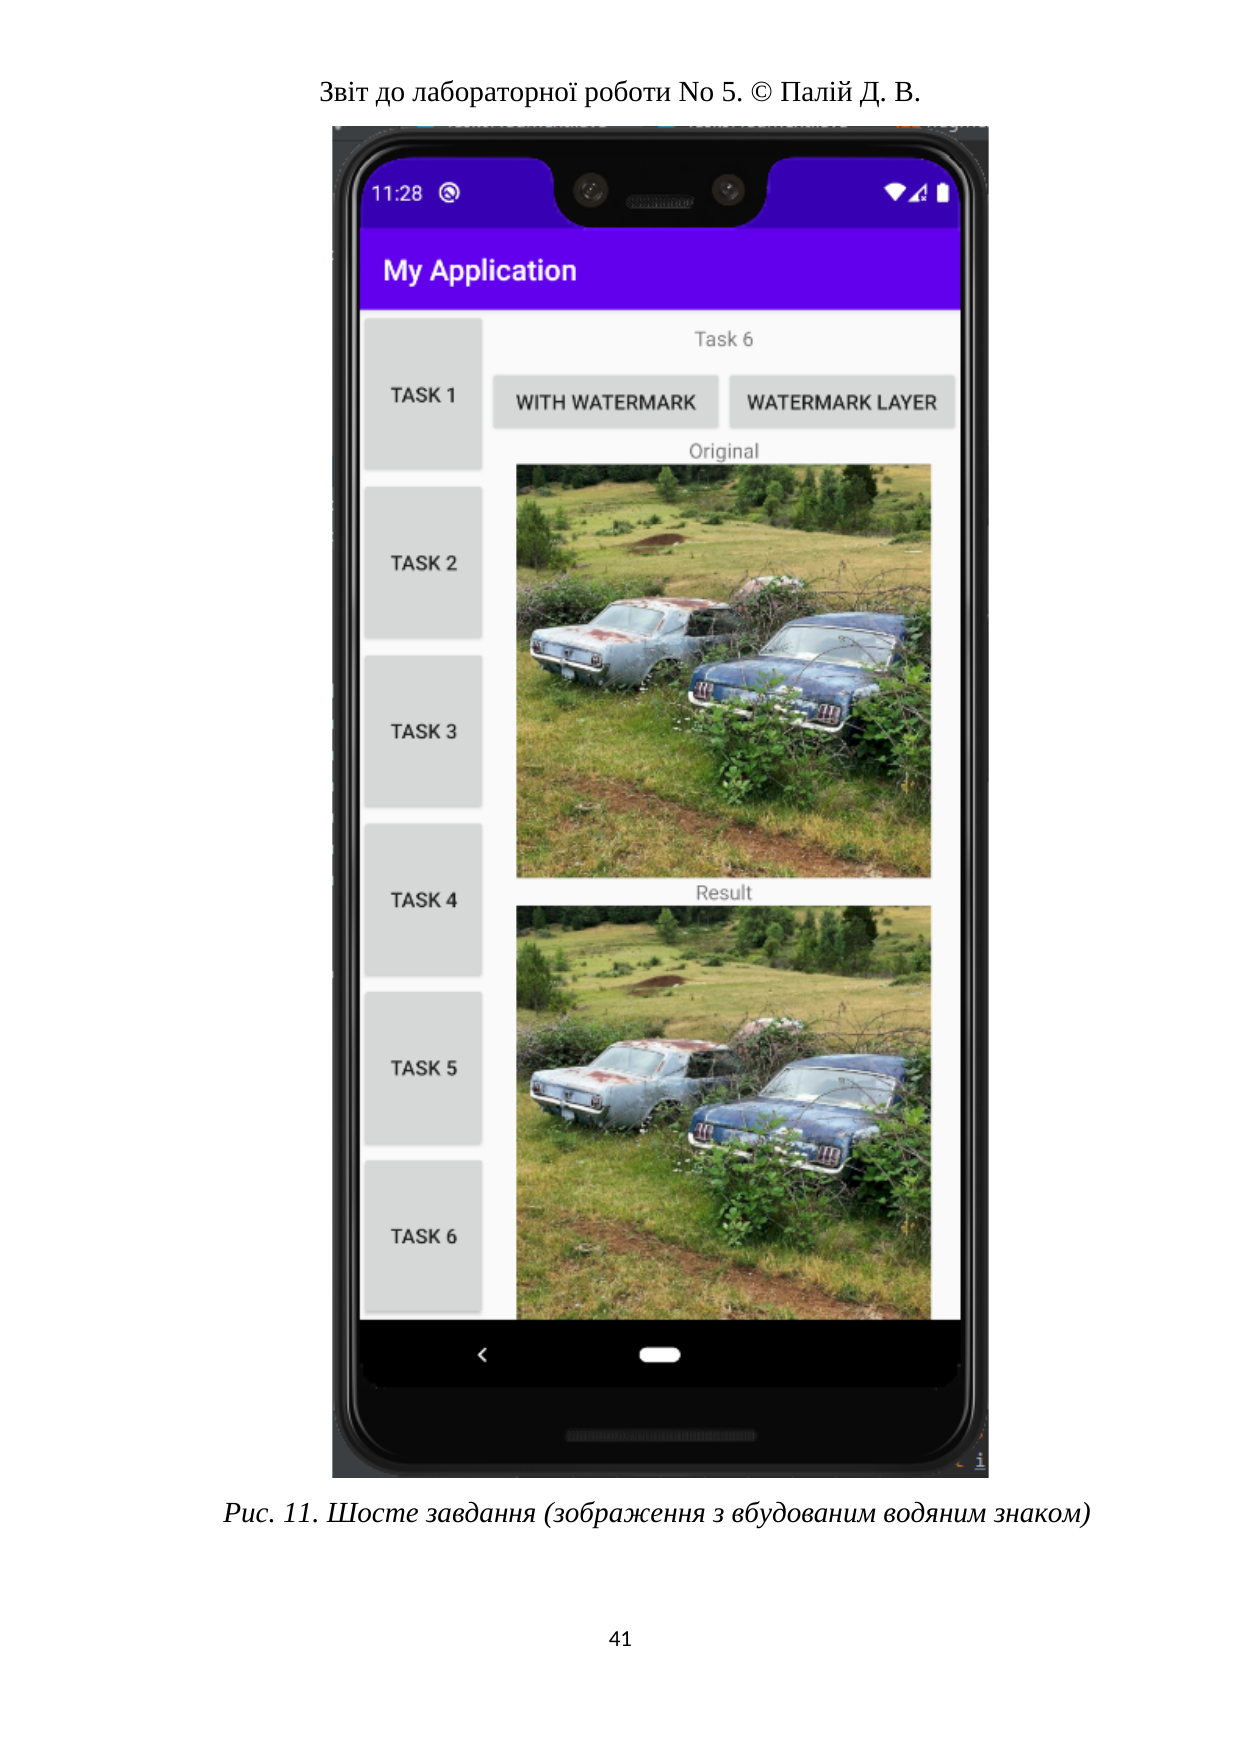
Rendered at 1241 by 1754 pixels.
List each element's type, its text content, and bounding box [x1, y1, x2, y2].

text Рис. 11. Шосте завдання (зображення з вбудованим водяним знаком) [118, 1495, 1122, 1528]
picture [332, 126, 989, 1478]
